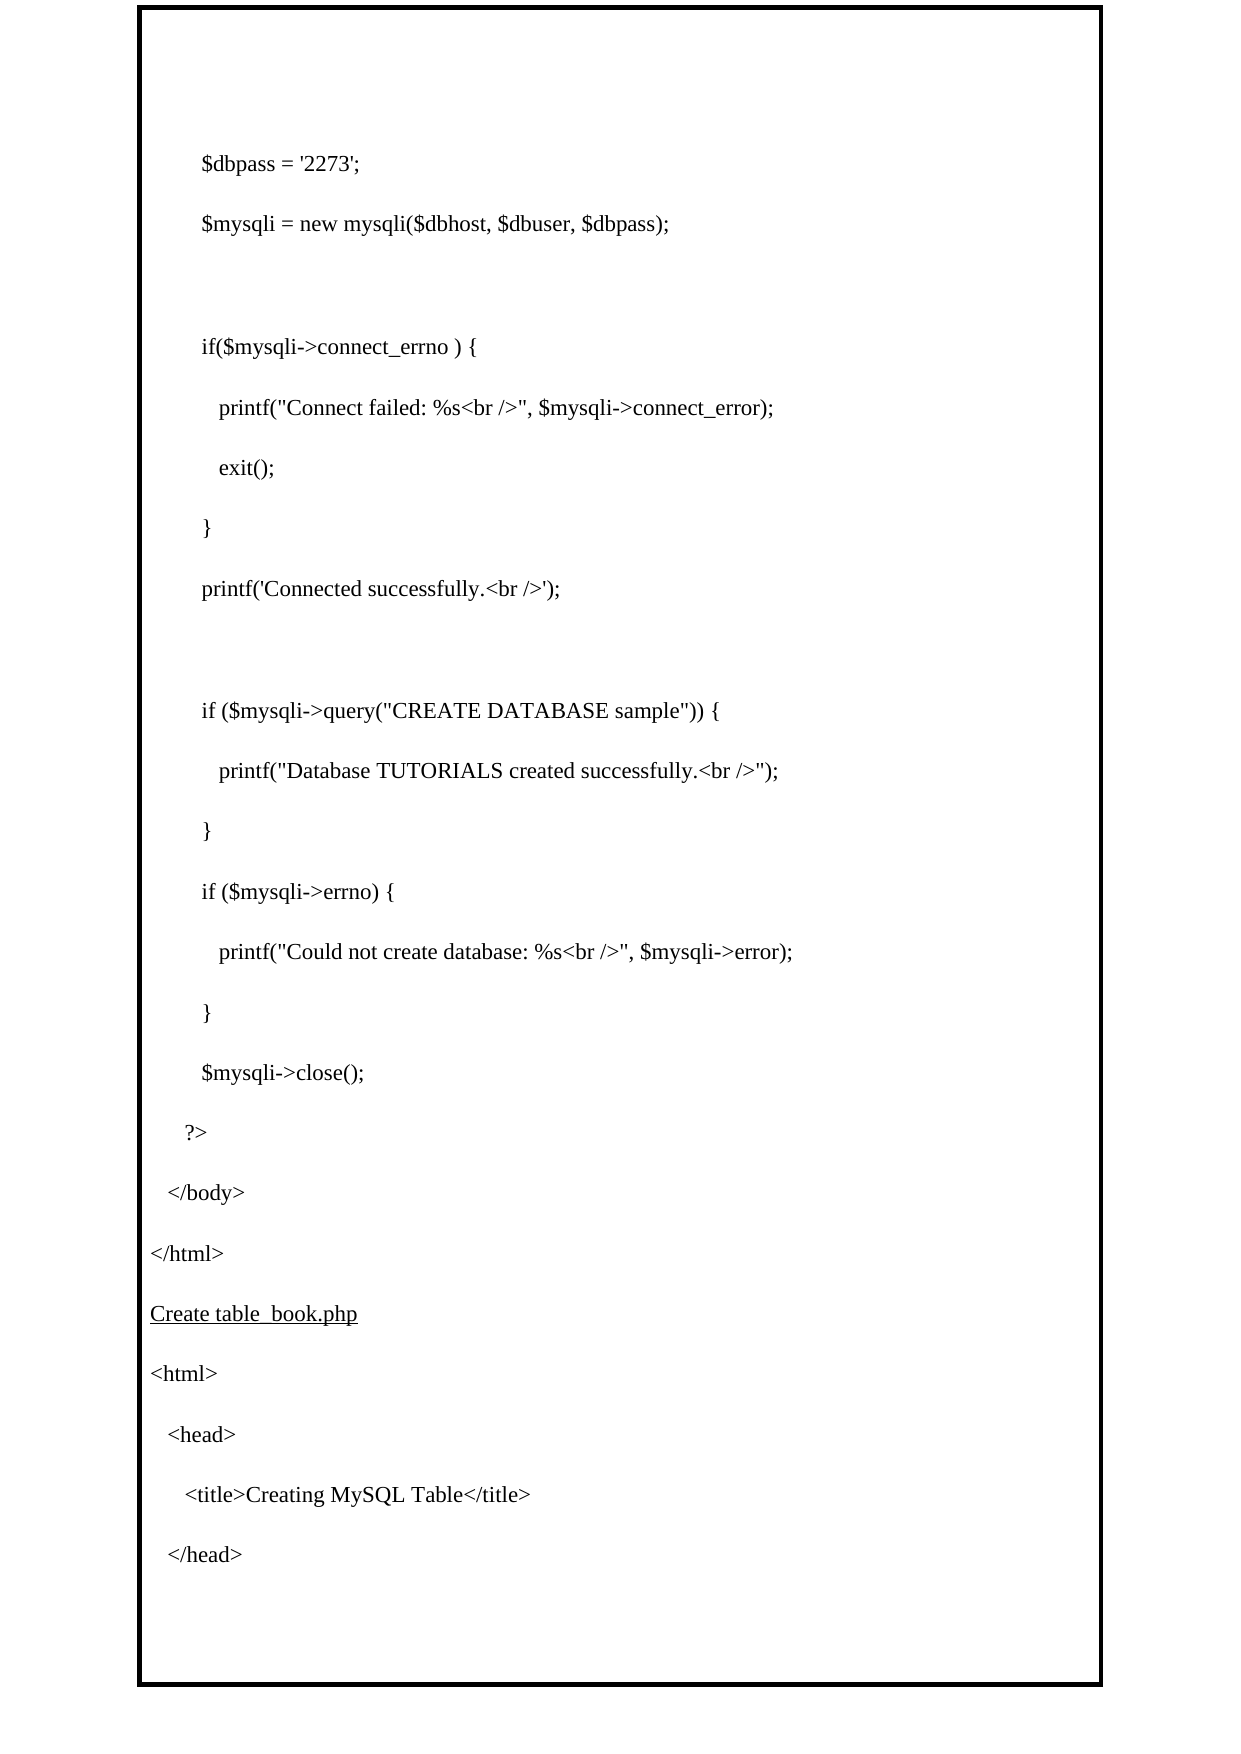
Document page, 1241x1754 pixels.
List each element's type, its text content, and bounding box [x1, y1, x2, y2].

text if($mysqli->connect_errno ) { [150, 333, 1090, 360]
text $mysqli = new mysqli($dbhost, $dbuser, $dbpass); [150, 210, 1090, 237]
text printf("Could not create database: %s<br />", $mysqli->error); [150, 938, 1090, 964]
text ?> [150, 1119, 1090, 1146]
text Create table_book.php [150, 1300, 1090, 1326]
text printf('Connected successfully.<br />'); [150, 575, 1090, 601]
text } [150, 998, 1090, 1025]
text <head> [150, 1421, 1090, 1447]
text </body> [150, 1179, 1090, 1206]
text </html> [150, 1240, 1090, 1266]
text if ($mysqli->query("CREATE DATABASE sample")) { [150, 697, 1090, 723]
text } [150, 514, 1090, 541]
text exit(); [150, 454, 1090, 480]
text </head> [150, 1541, 1090, 1568]
text $dbpass = '2273'; [150, 150, 1090, 176]
text $mysqli->close(); [150, 1059, 1090, 1085]
text printf("Connect failed: %s<br />", $mysqli->connect_error); [150, 394, 1090, 420]
text } [150, 818, 1090, 844]
text <html> [150, 1360, 1090, 1387]
text if ($mysqli->errno) { [150, 878, 1090, 904]
text <title>Creating MySQL Table</title> [150, 1481, 1090, 1507]
text printf("Database TUTORIALS created successfully.<br />"); [150, 757, 1090, 784]
